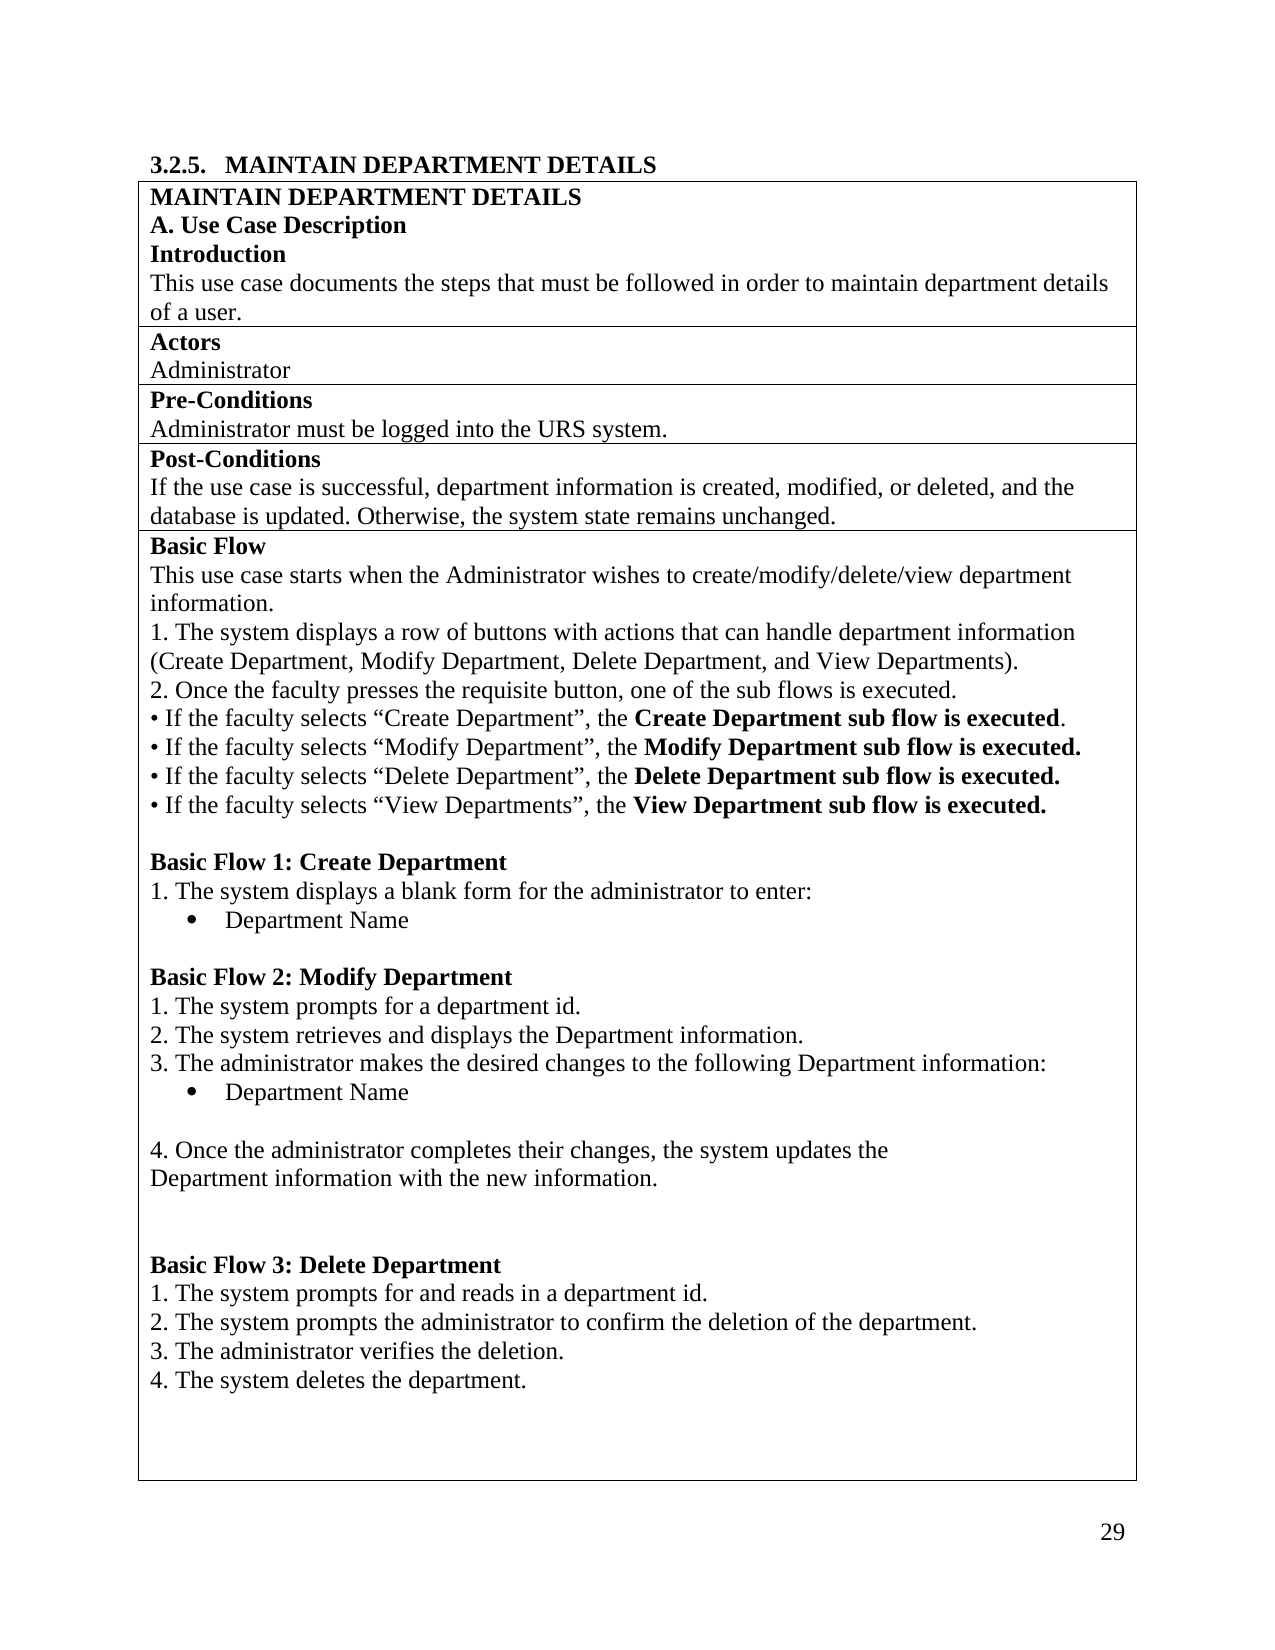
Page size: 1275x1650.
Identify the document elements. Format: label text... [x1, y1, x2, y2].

table_cell Post-Conditions If the use case is successful, department information is created, modified, or deleted, and the database is updated. Otherwise, the system state remains unchanged. [139, 444, 1136, 530]
table_cell Actors Administrator [139, 327, 1136, 384]
table_cell Pre-Conditions Administrator must be logged into the URS system. [139, 385, 1136, 443]
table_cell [139, 531, 1136, 1480]
table_header MAINTAIN DEPARTMENT DETAILS A. Use Case Description Introduction This use case documents the steps that must be followed in order to maintain department details of a user. [139, 182, 1136, 326]
text 3.2.5. MAINTAIN DEPARTMENT DETAILS [150, 150, 1125, 179]
